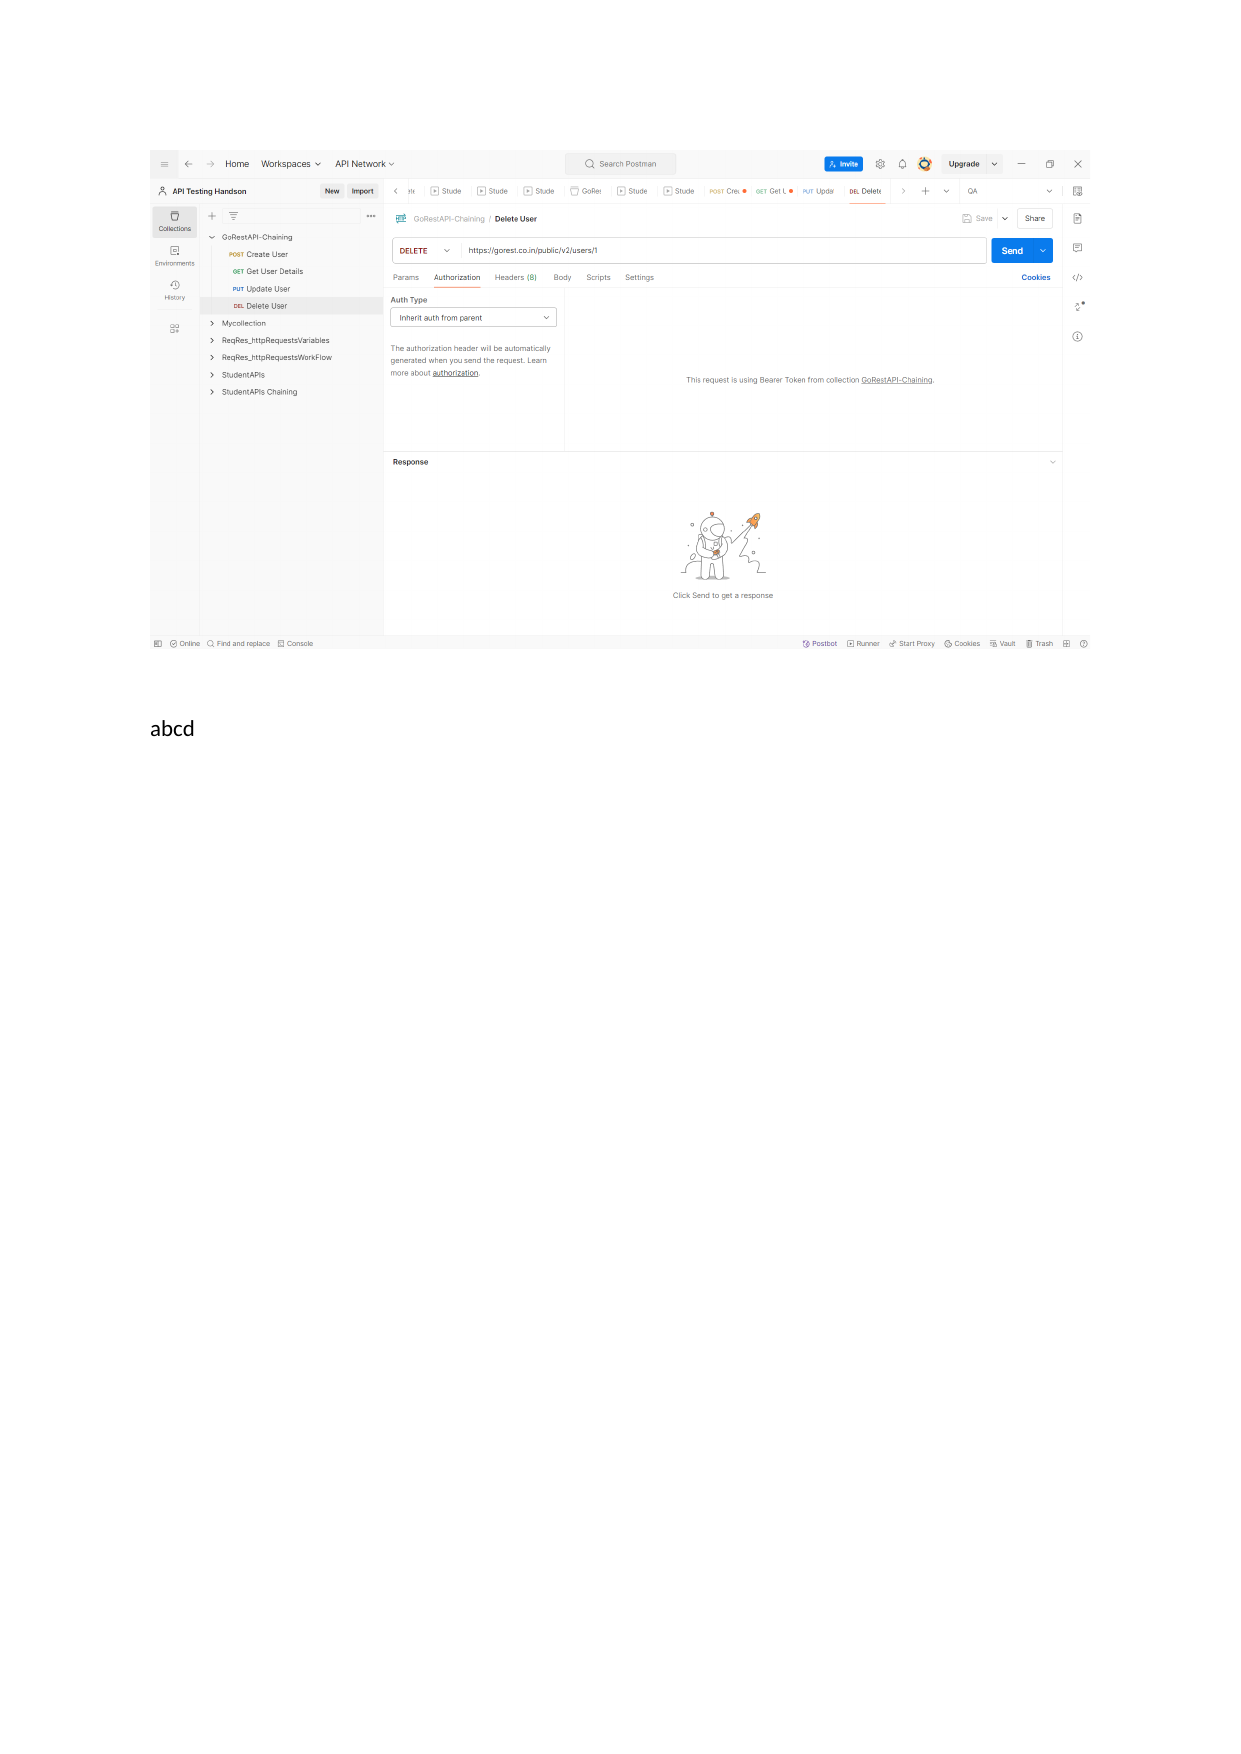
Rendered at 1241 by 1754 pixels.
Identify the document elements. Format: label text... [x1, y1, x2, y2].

text abcd [150, 714, 1090, 742]
picture [150, 150, 1091, 649]
